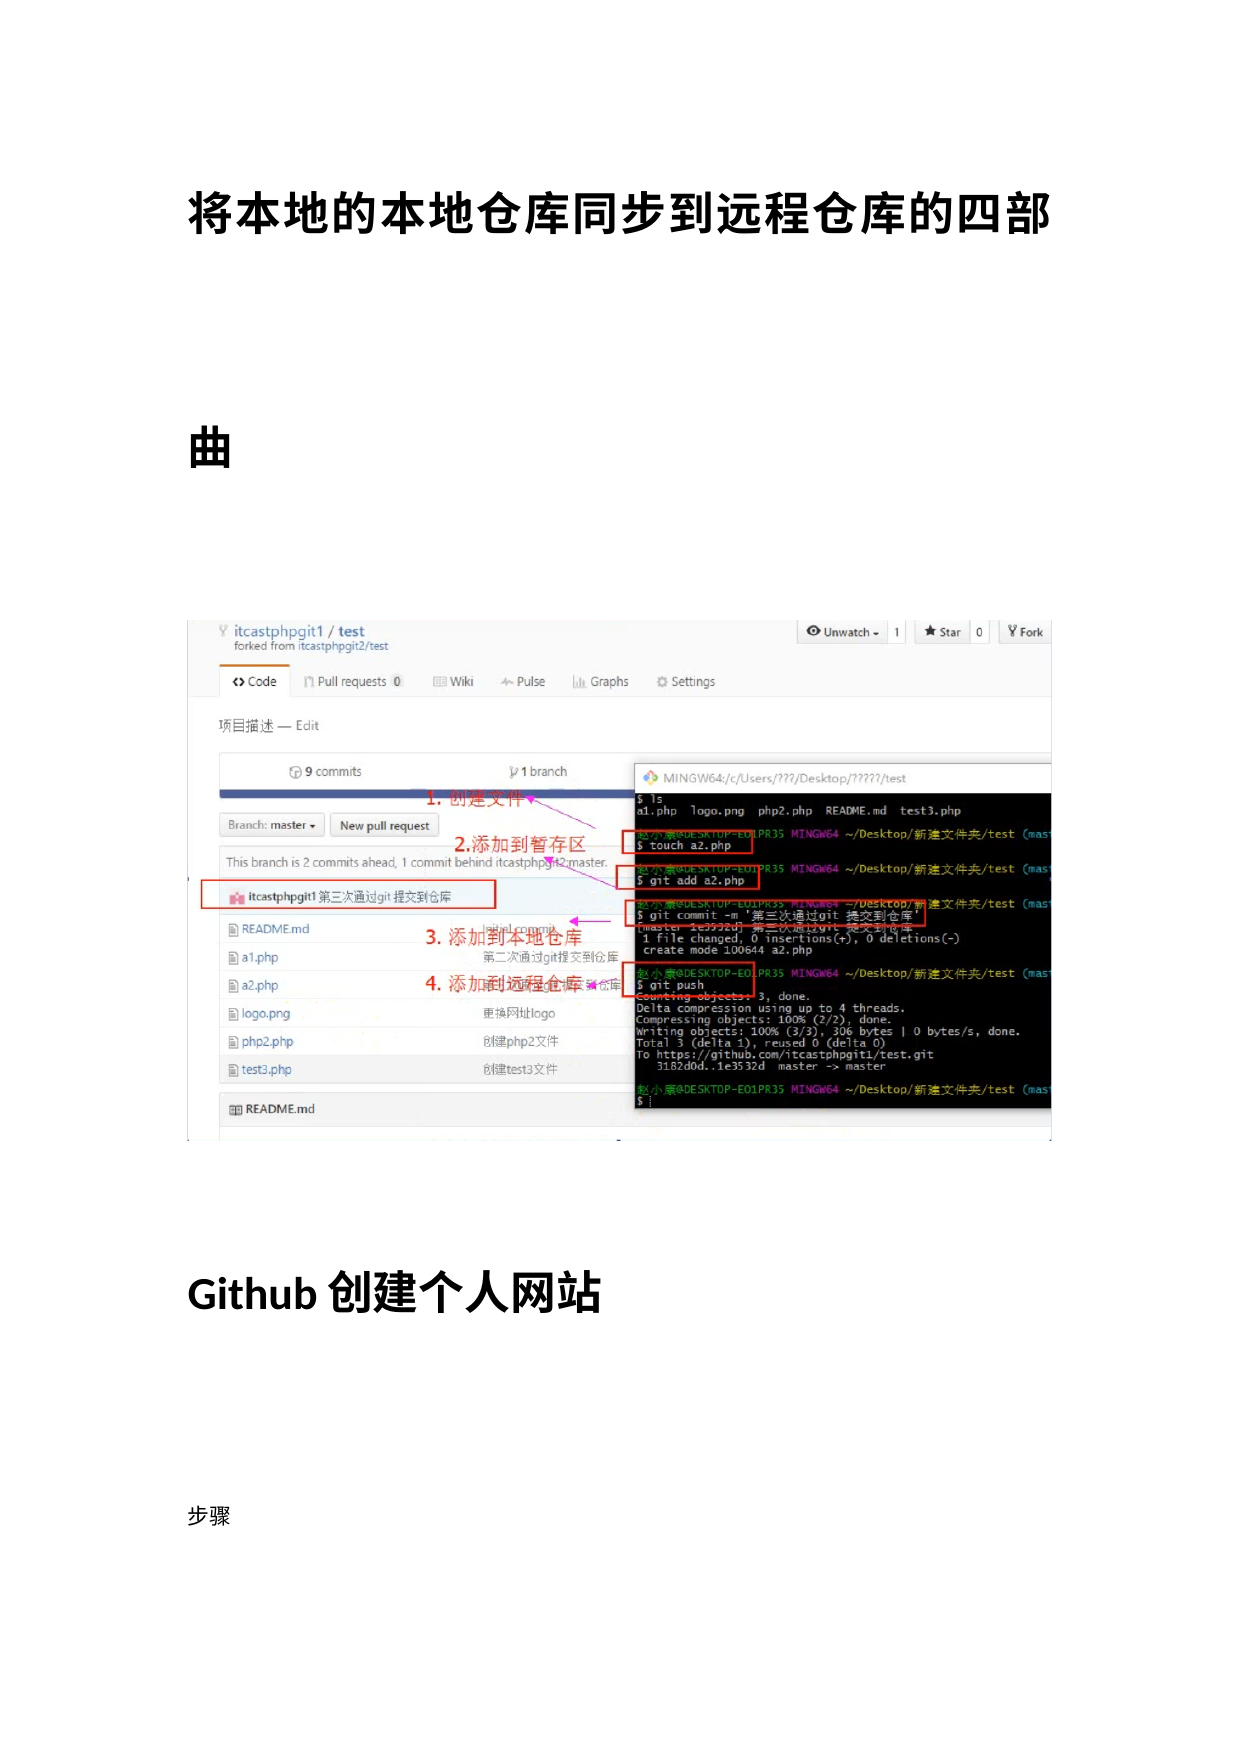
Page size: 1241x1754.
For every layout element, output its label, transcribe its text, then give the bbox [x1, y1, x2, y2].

text 步骤 [187, 1498, 1053, 1531]
subtitle 将本地的本地仓库同步到远程仓库的四部曲 [187, 162, 1053, 493]
subtitle Github创建个人网站 [187, 1241, 1053, 1338]
picture [187, 620, 1052, 1141]
